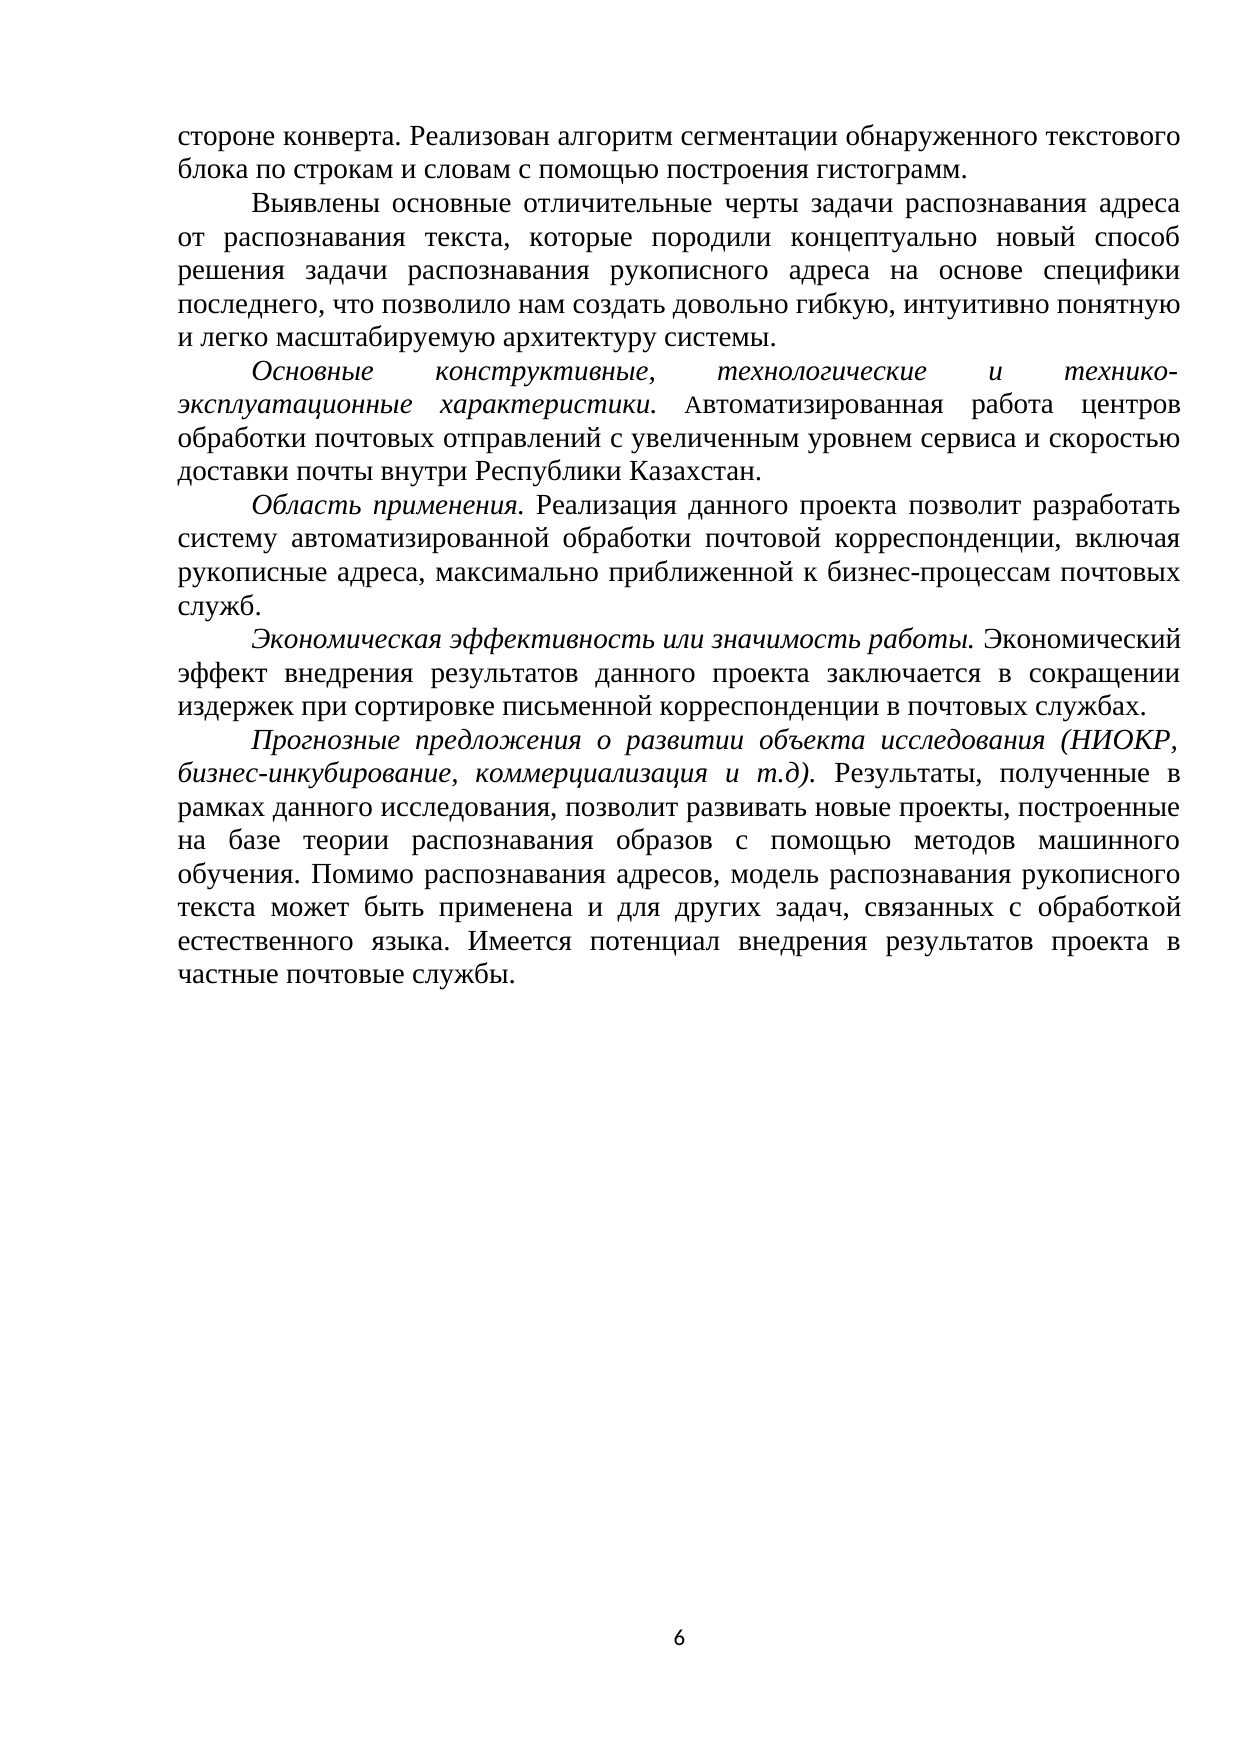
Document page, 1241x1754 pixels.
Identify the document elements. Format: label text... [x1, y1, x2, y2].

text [177, 118, 1181, 185]
text Основные конструктивные, технологические и технико-эксплуатационные характеристики. Автоматизированная работа центров обработки почтовых отправлений с увеличенным уровнем сервиса и скоростью доставки почты внутри Республики Казахстан. [177, 353, 1181, 487]
text Прогнозные предложения о развитии объекта исследования (НИОКР, бизнес-инкубирование, коммерциализация и т.д). Результаты, полученные в рамках данного исследования, позволит развивать новые проекты, построенные на базе теории распознавания образов с помощью методов машинного обучения. Помимо распознавания адресов, модель распознавания рукописного текста может быть применена и для других задач, связанных с обработкой естественного языка. Имеется потенциал внедрения результатов проекта в частные почтовые службы. [177, 722, 1181, 990]
text Область применения. Реализация данного проекта позволит разработать систему автоматизированной обработки почтовой корреспонденции, включая рукописные адреса, максимально приближенной к бизнес-процессам почтовых служб. [177, 487, 1181, 621]
text Экономическая эффективность или значимость работы. Экономический эффект внедрения результатов данного проекта заключается в сокращении издержек при сортировке письменной корреспонденции в почтовых службах. [177, 621, 1181, 722]
text Выявлены основные отличительные черты задачи распознавания адреса от распознавания текста, которые породили концептуально новый способ решения задачи распознавания рукописного адреса на основе специфики последнего, что позволило нам создать довольно гибкую, интуитивно понятную и легко масштабируемую архитектуру системы. [177, 185, 1181, 353]
